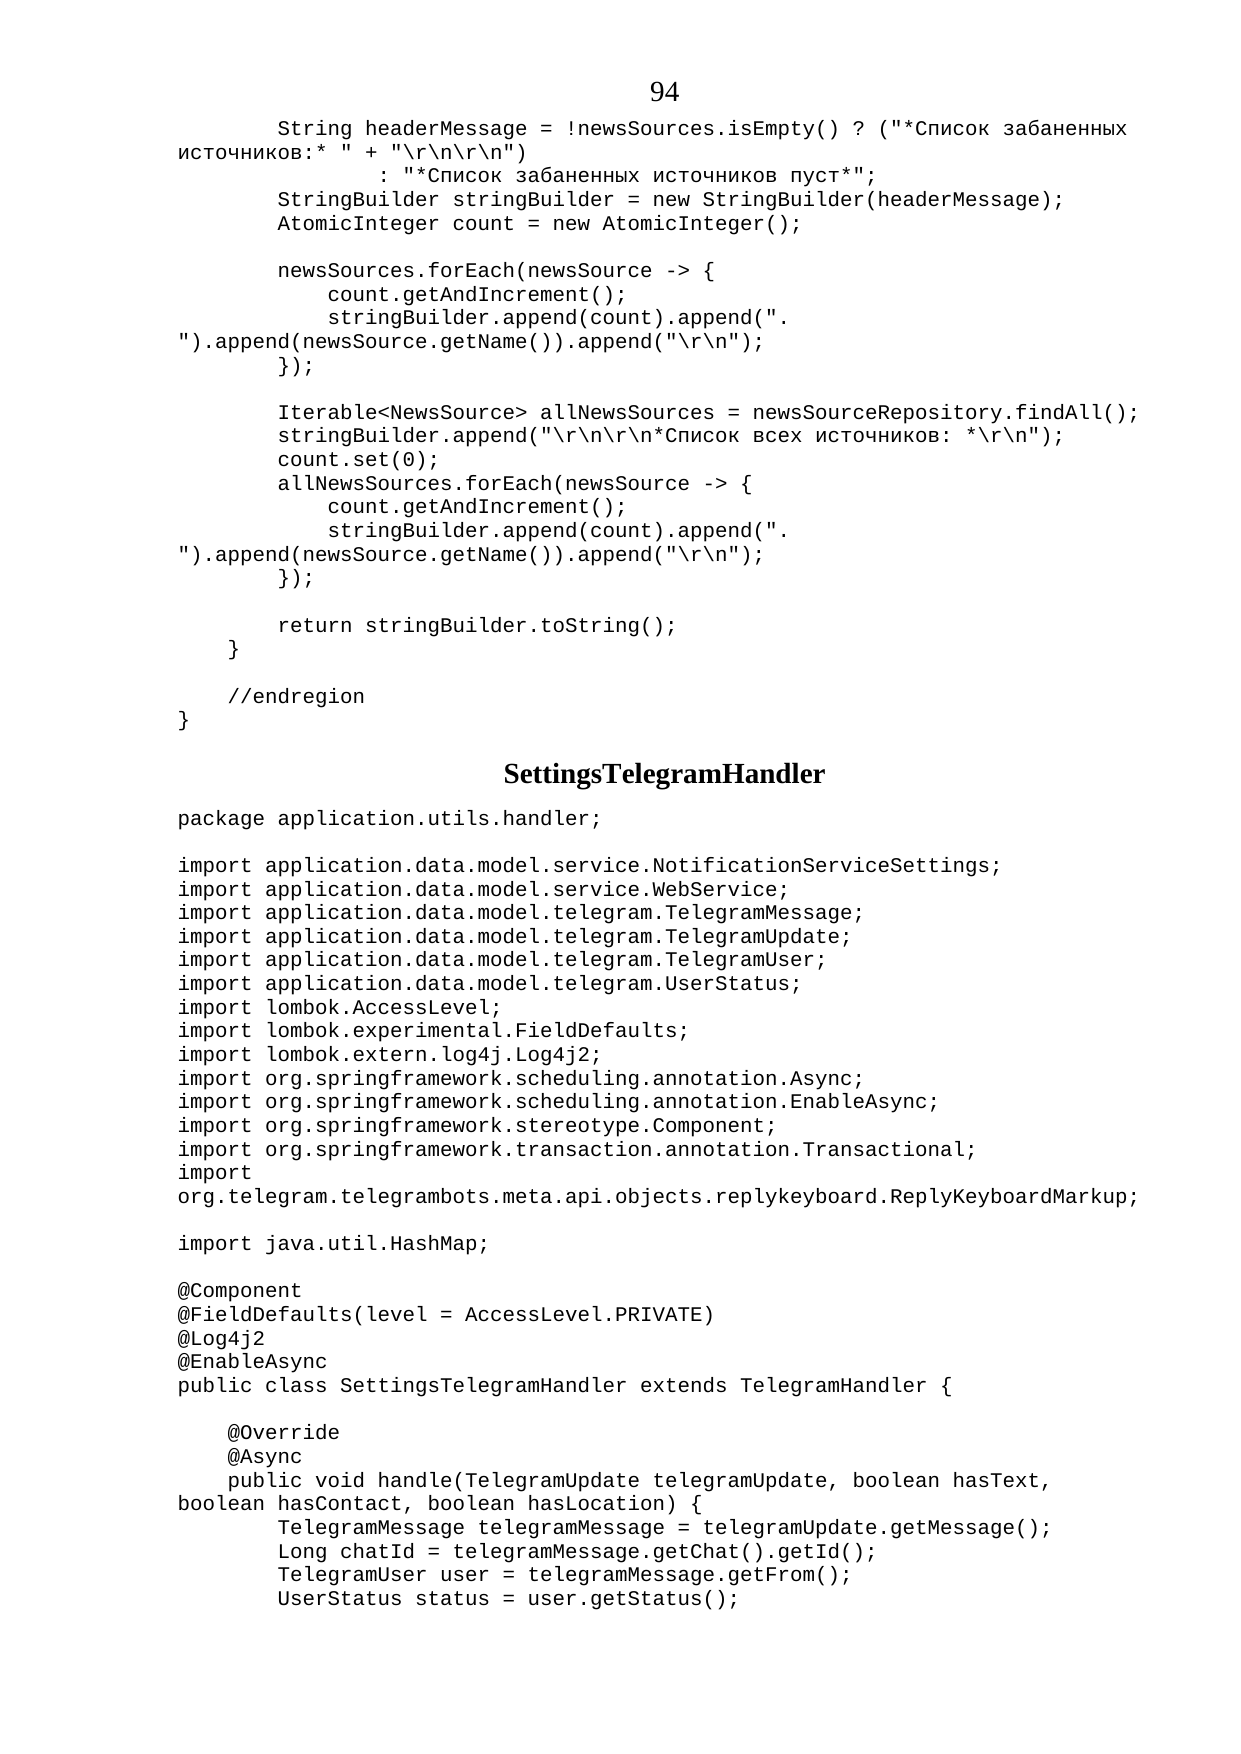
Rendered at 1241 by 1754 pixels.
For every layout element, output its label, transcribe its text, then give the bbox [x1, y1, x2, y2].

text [177, 808, 1152, 1635]
subtitle SettingsTelegramHandler [177, 757, 1152, 790]
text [177, 118, 1152, 733]
